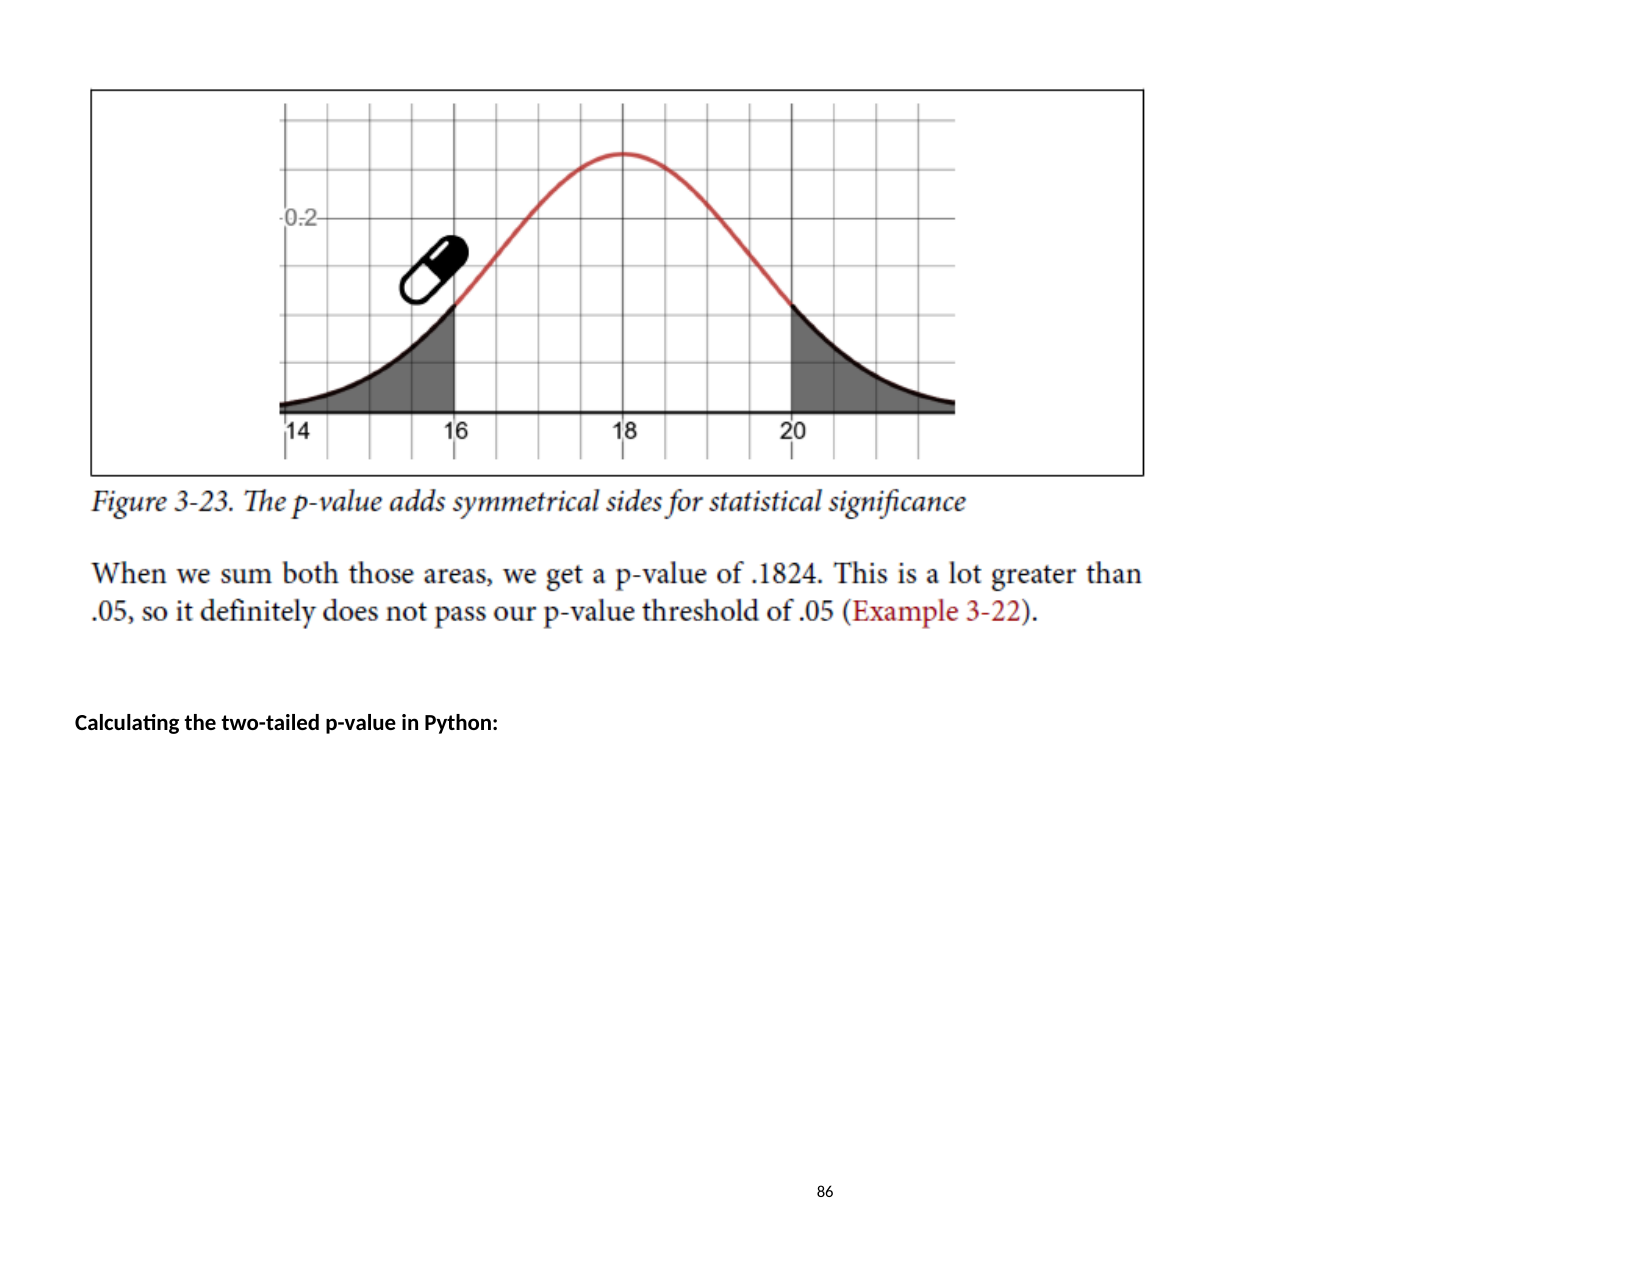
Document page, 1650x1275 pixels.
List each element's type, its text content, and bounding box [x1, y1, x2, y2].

text Calculating the two-tailed p-value in Python: [75, 708, 1575, 736]
picture [75, 75, 1168, 643]
